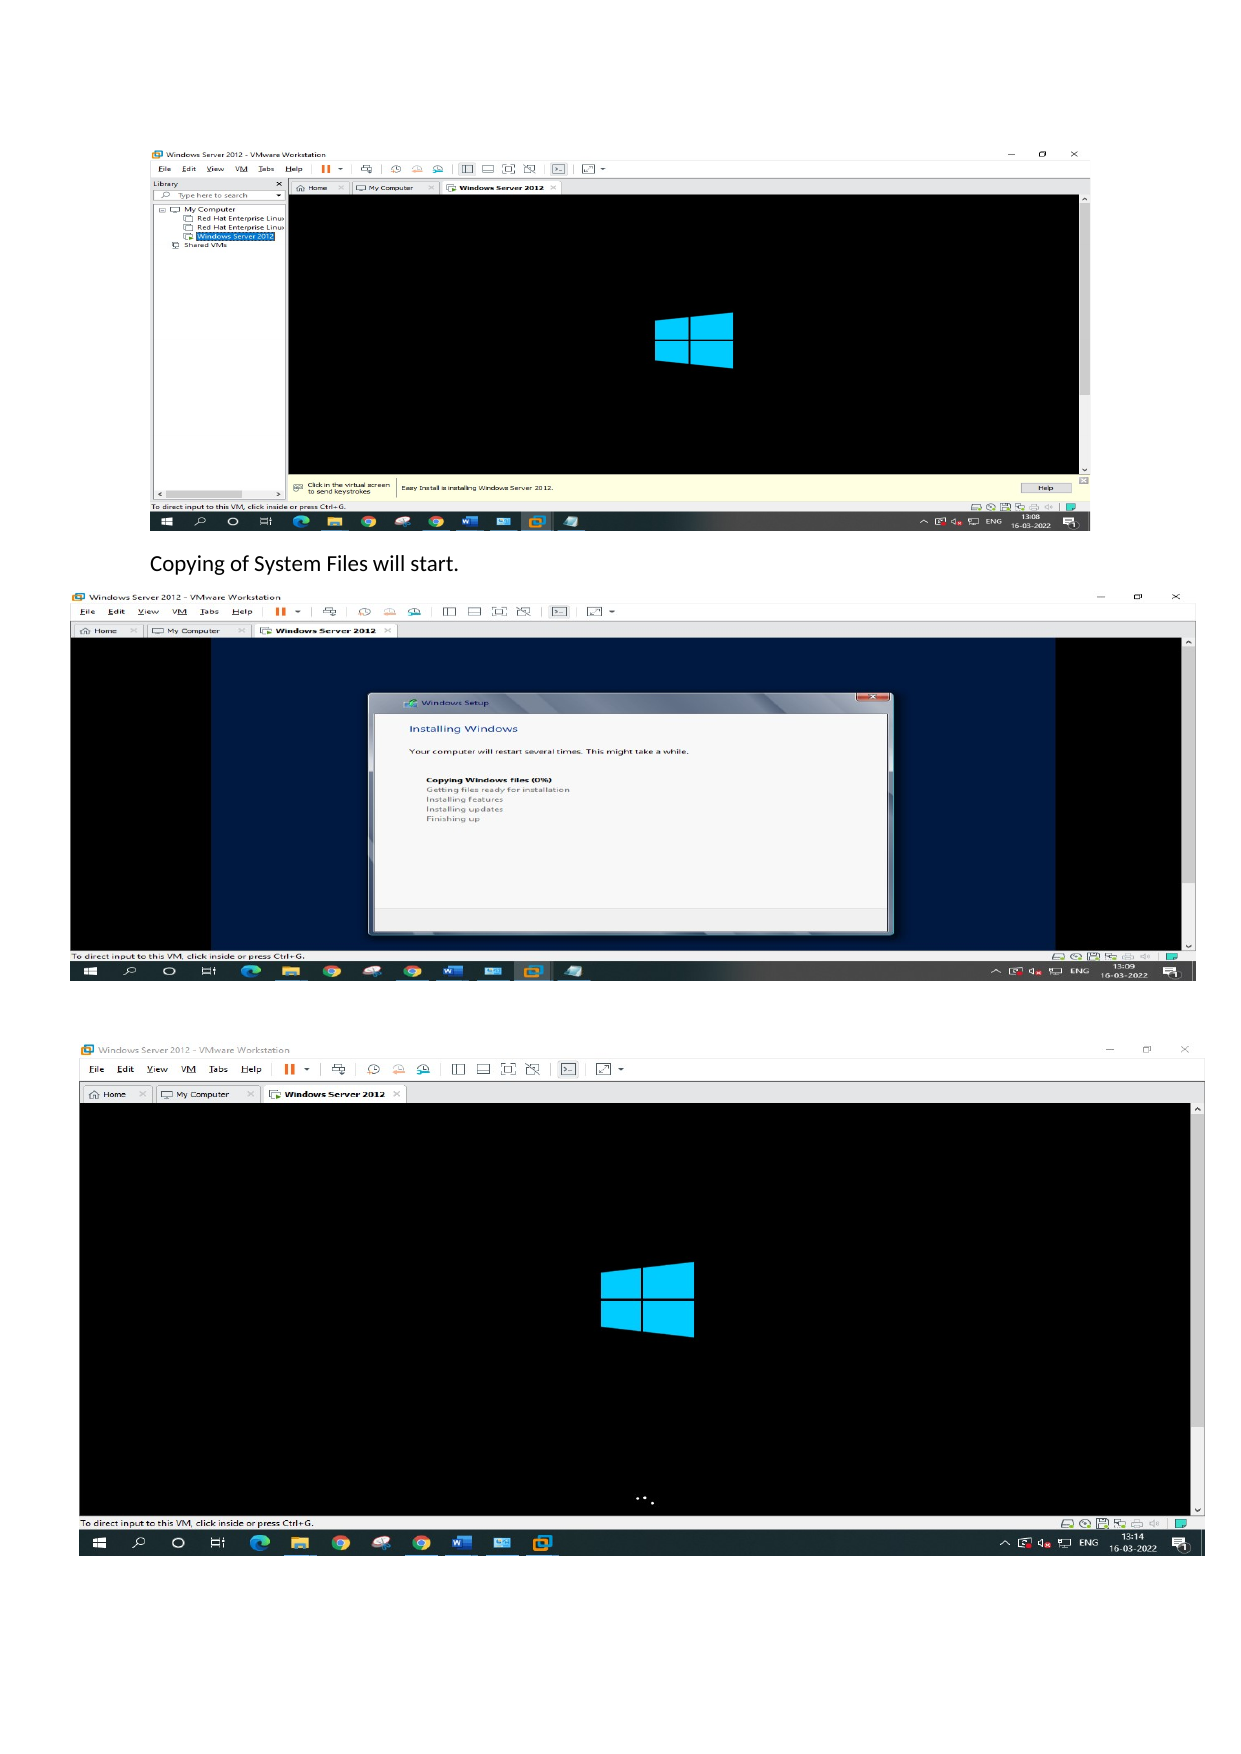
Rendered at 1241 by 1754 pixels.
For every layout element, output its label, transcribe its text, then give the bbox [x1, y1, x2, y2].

text Copying of System Files will start. [150, 549, 1090, 577]
picture [150, 150, 1091, 531]
picture [79, 1042, 1205, 1556]
picture [70, 591, 1196, 981]
